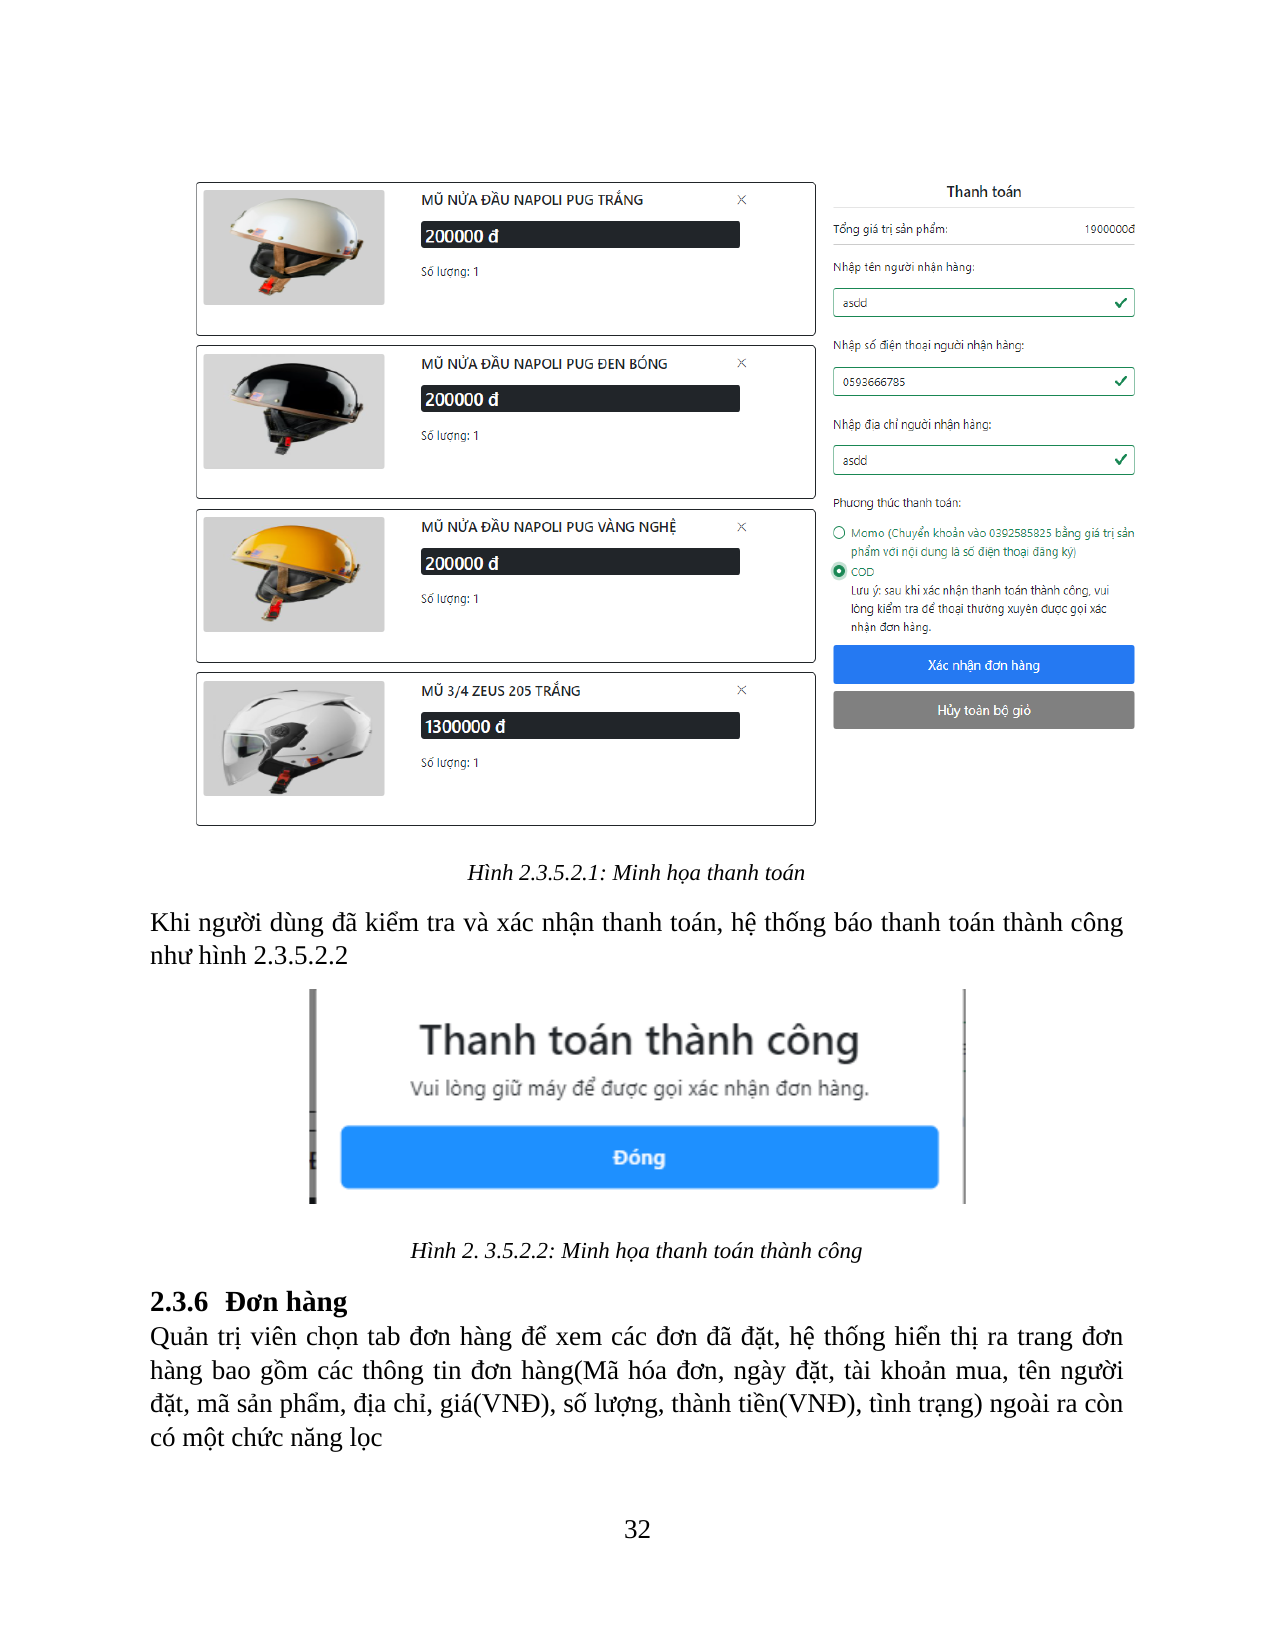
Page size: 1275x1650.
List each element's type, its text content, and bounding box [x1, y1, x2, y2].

picture [150, 150, 1168, 840]
text Hình 2.3.5.2.1: Minh họa thanh toán [150, 858, 1125, 885]
subtitle Đơn hàng [150, 1284, 1125, 1318]
text Hình 2. 3.5.2.2: Minh họa thanh toán thành công [150, 1237, 1125, 1263]
text Quản trị viên chọn tab đơn hàng để xem các đơn đã đặt, hệ thống hiển thị ra trang đơn hàng bao gồm các thông tin đơn hàng(Mã hóa đơn, ngày đặt, tài khoản mua, tên người đặt, mã sản phẩm, địa chỉ, giá(VNĐ), số lượng, thành tiền(VNĐ), tình trạng) ngoài ra còn có một chức năng lọc [150, 1320, 1125, 1452]
text Khi người dùng đã kiểm tra và xác nhận thanh toán, hệ thống báo thanh toán thành công như hình 2.3.5.2.2 [150, 906, 1125, 970]
picture [309, 989, 966, 1204]
